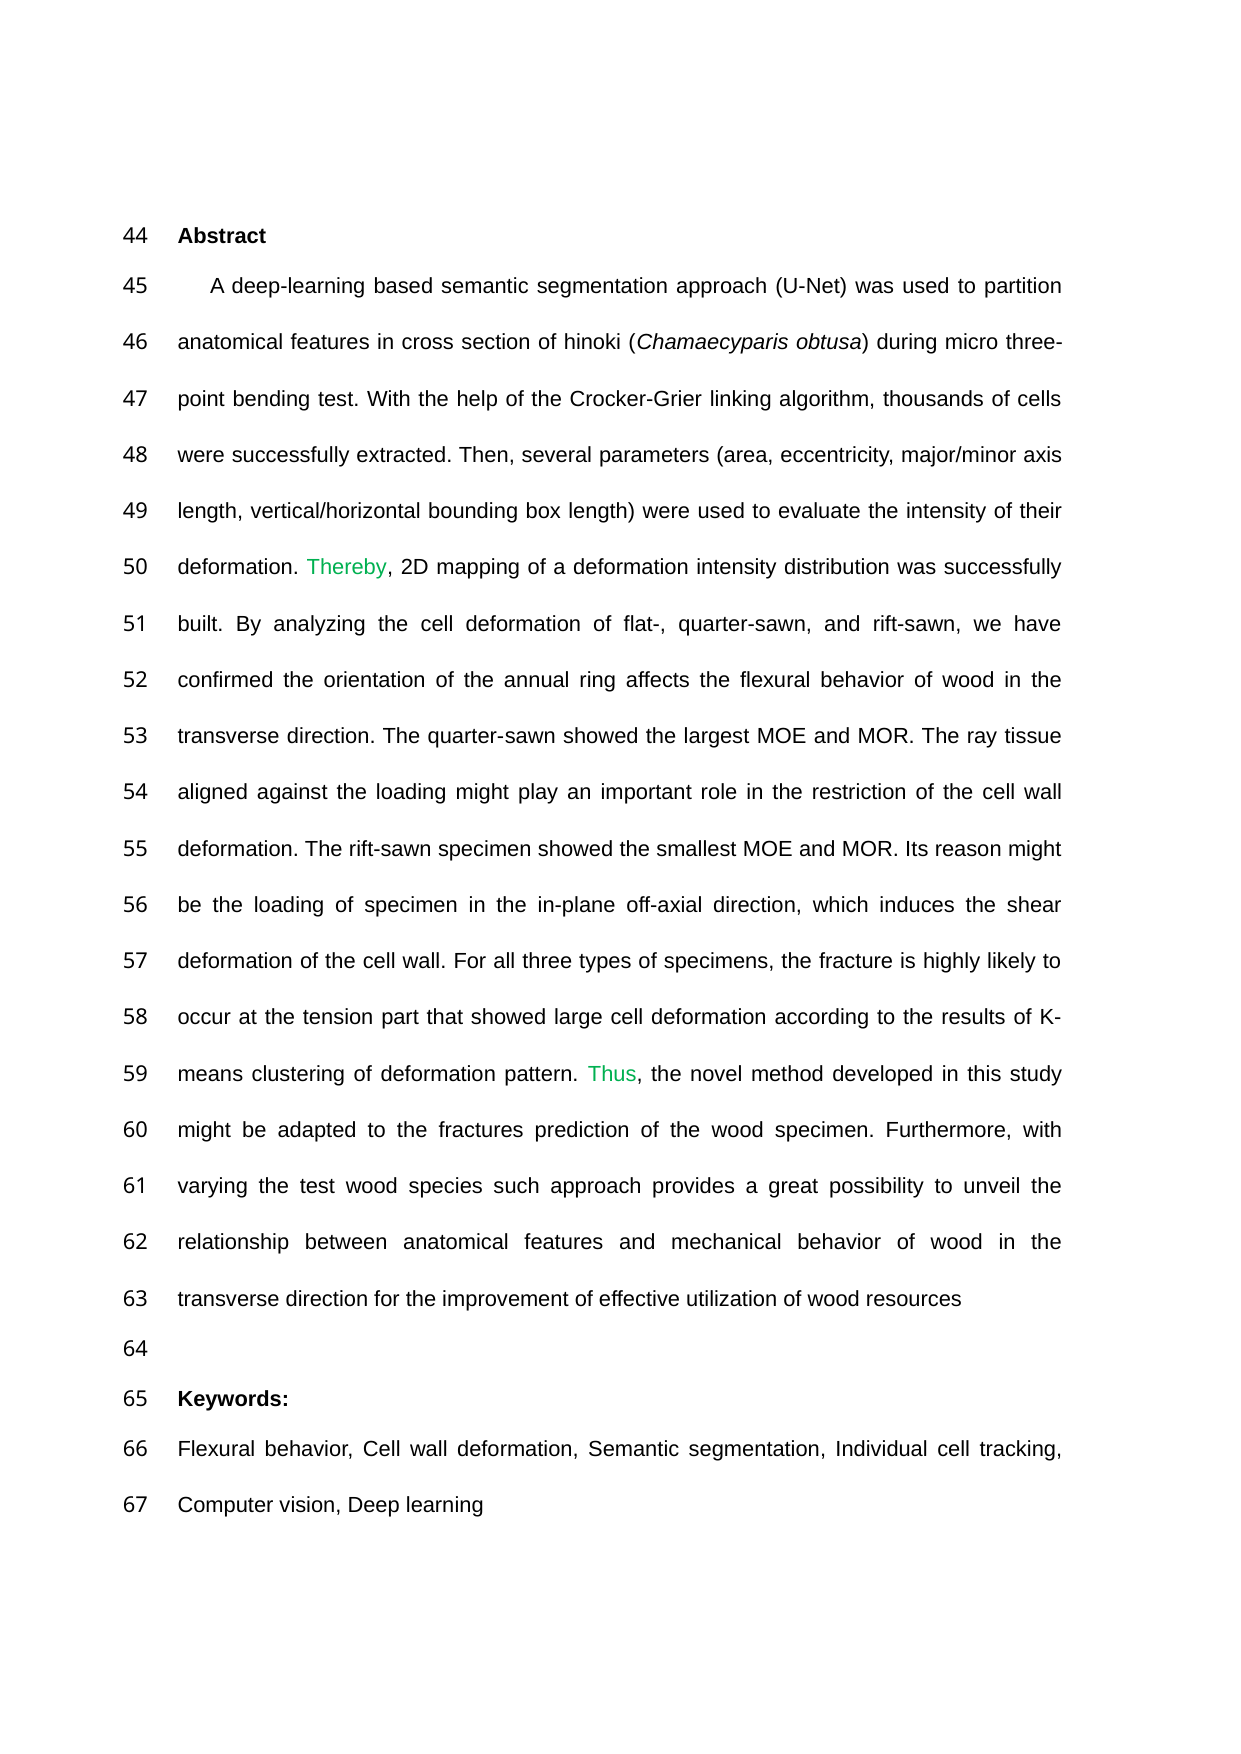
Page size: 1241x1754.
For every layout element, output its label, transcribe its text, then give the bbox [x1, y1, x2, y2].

text Keywords: [177, 1379, 1063, 1417]
text Flexural behavior, Cell wall deformation, Semantic segmentation, Individual cell tracking, Computer vision, Deep learning [177, 1430, 1063, 1523]
text Abstract [177, 217, 1063, 254]
text A deep-learning based semantic segmentation approach (U-Net) was used to partition anatomical features in cross section of hinoki (Chamaecyparis obtusa) during micro three-point bending test. With the help of the Crocker-Grier linking algorithm, thousands of cells were successfully extracted. Then, several parameters (area, eccentricity, major/minor axis length, vertical/horizontal bounding box length) were used to evaluate the intensity of their deformation. Thereby, 2D mapping of a deformation intensity distribution was successfully built. By analyzing the cell deformation of flat-, quarter-sawn, and rift-sawn, we have confirmed the orientation of the annual ring affects the flexural behavior of wood in the transverse direction. The quarter-sawn showed the largest MOE and MOR. The ray tissue aligned against the loading might play an important role in the restriction of the cell wall deformation. The rift-sawn specimen showed the smallest MOE and MOR. Its reason might be the loading of specimen in the in-plane off-axial direction, which induces the shear deformation of the cell wall. For all three types of specimens, the fracture is highly likely to occur at the tension part that showed large cell deformation according to the results of K-means clustering of deformation pattern. Thus, the novel method developed in this study might be adapted to the fractures prediction of the wood specimen. Furthermore, with varying the test wood species such approach provides a great possibility to unveil the relationship between anatomical features and mechanical behavior of wood in the transverse direction for the improvement of effective utilization of wood resources [177, 267, 1063, 1317]
